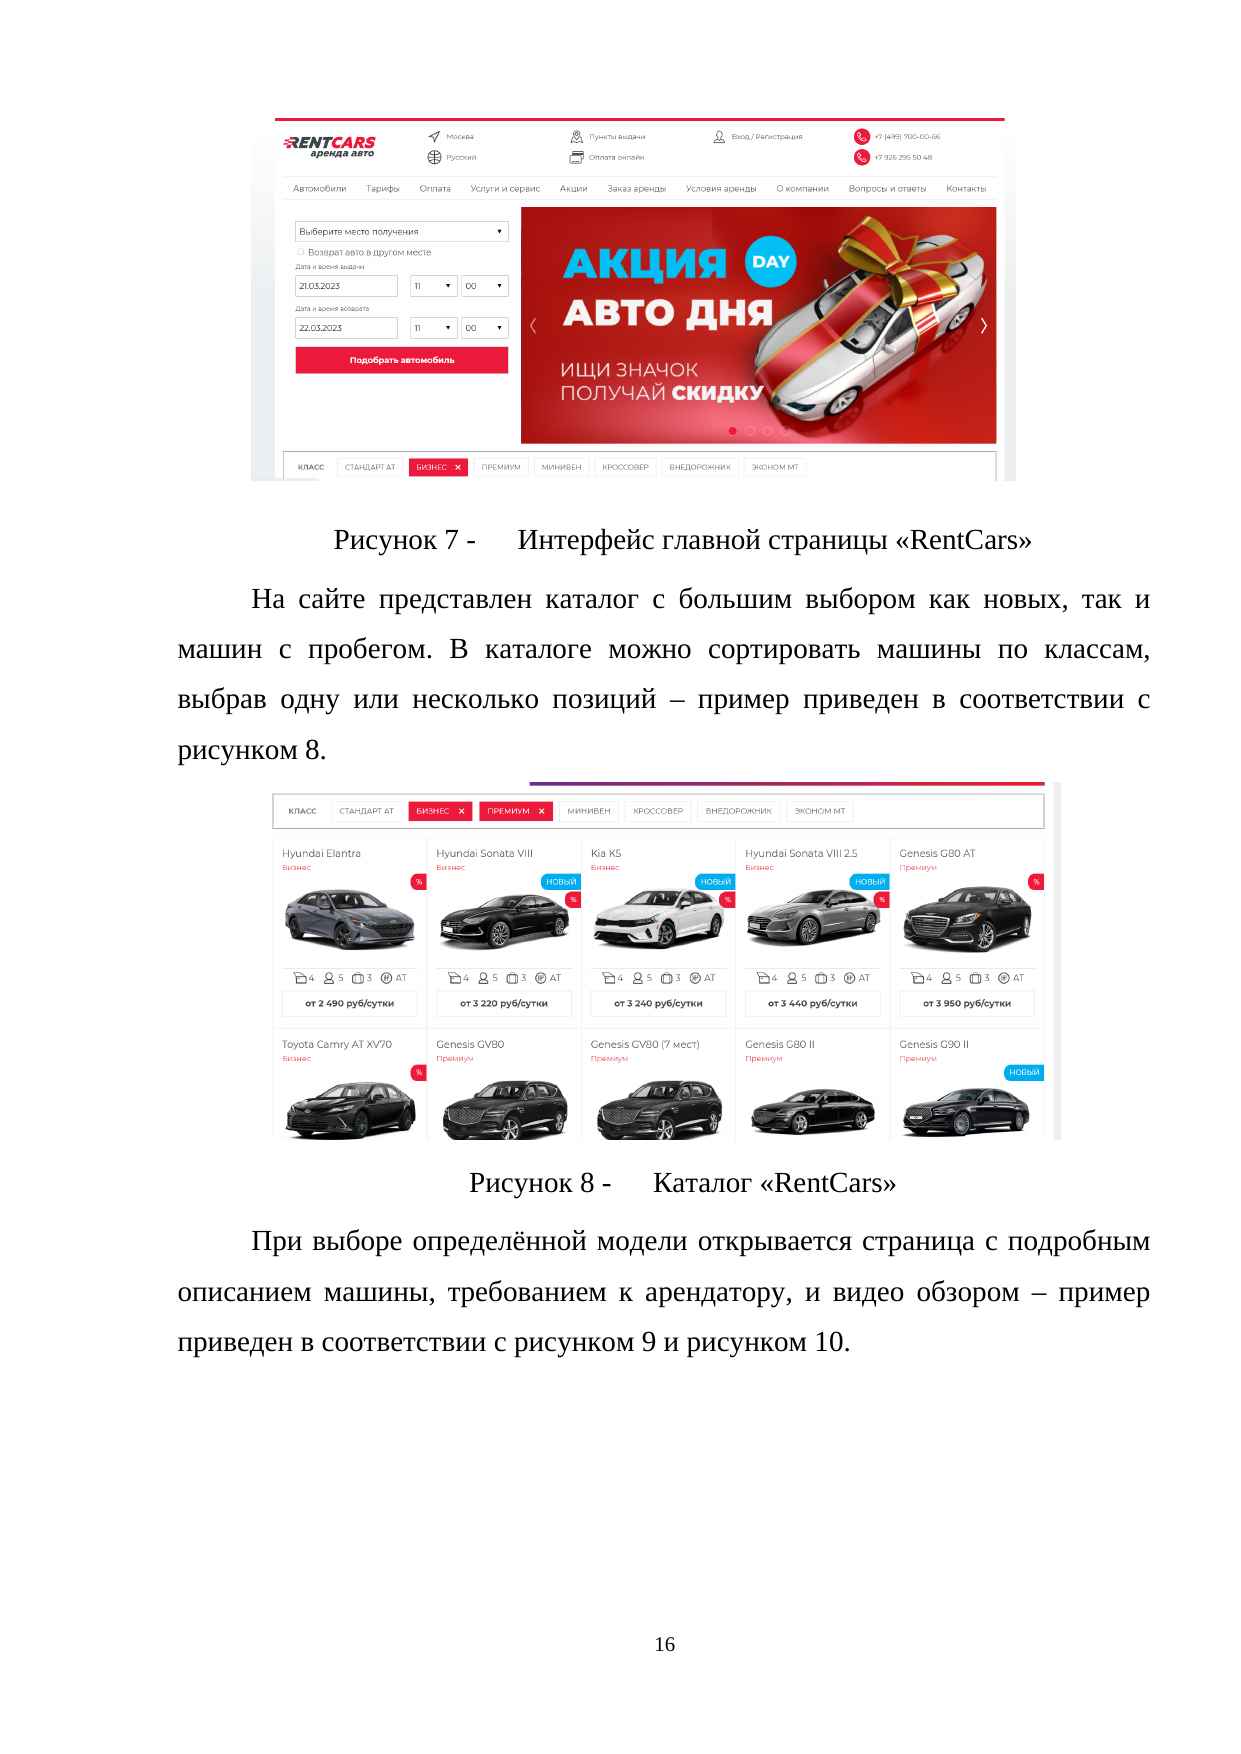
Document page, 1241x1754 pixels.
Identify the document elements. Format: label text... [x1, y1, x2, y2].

text При выборе определённой модели открывается страница с подробным описанием машины, требованием к арендатору, и видео обзором – пример приведен в соответствии с рисунком 9 и рисунком 10. [177, 1223, 1152, 1358]
text Интерфейс главной страницы «RentCars» [289, 522, 1152, 556]
text На сайте представлен каталог с большим выбором как новых, так и машин с пробегом. В каталоге можно сортировать машины по классам, выбрав одну или несколько позиций – пример приведен в соответствии с рисунком 8. [177, 581, 1152, 765]
picture [251, 118, 1016, 481]
text Каталог «RentCars» [289, 1165, 1152, 1198]
picture [267, 782, 1062, 1140]
